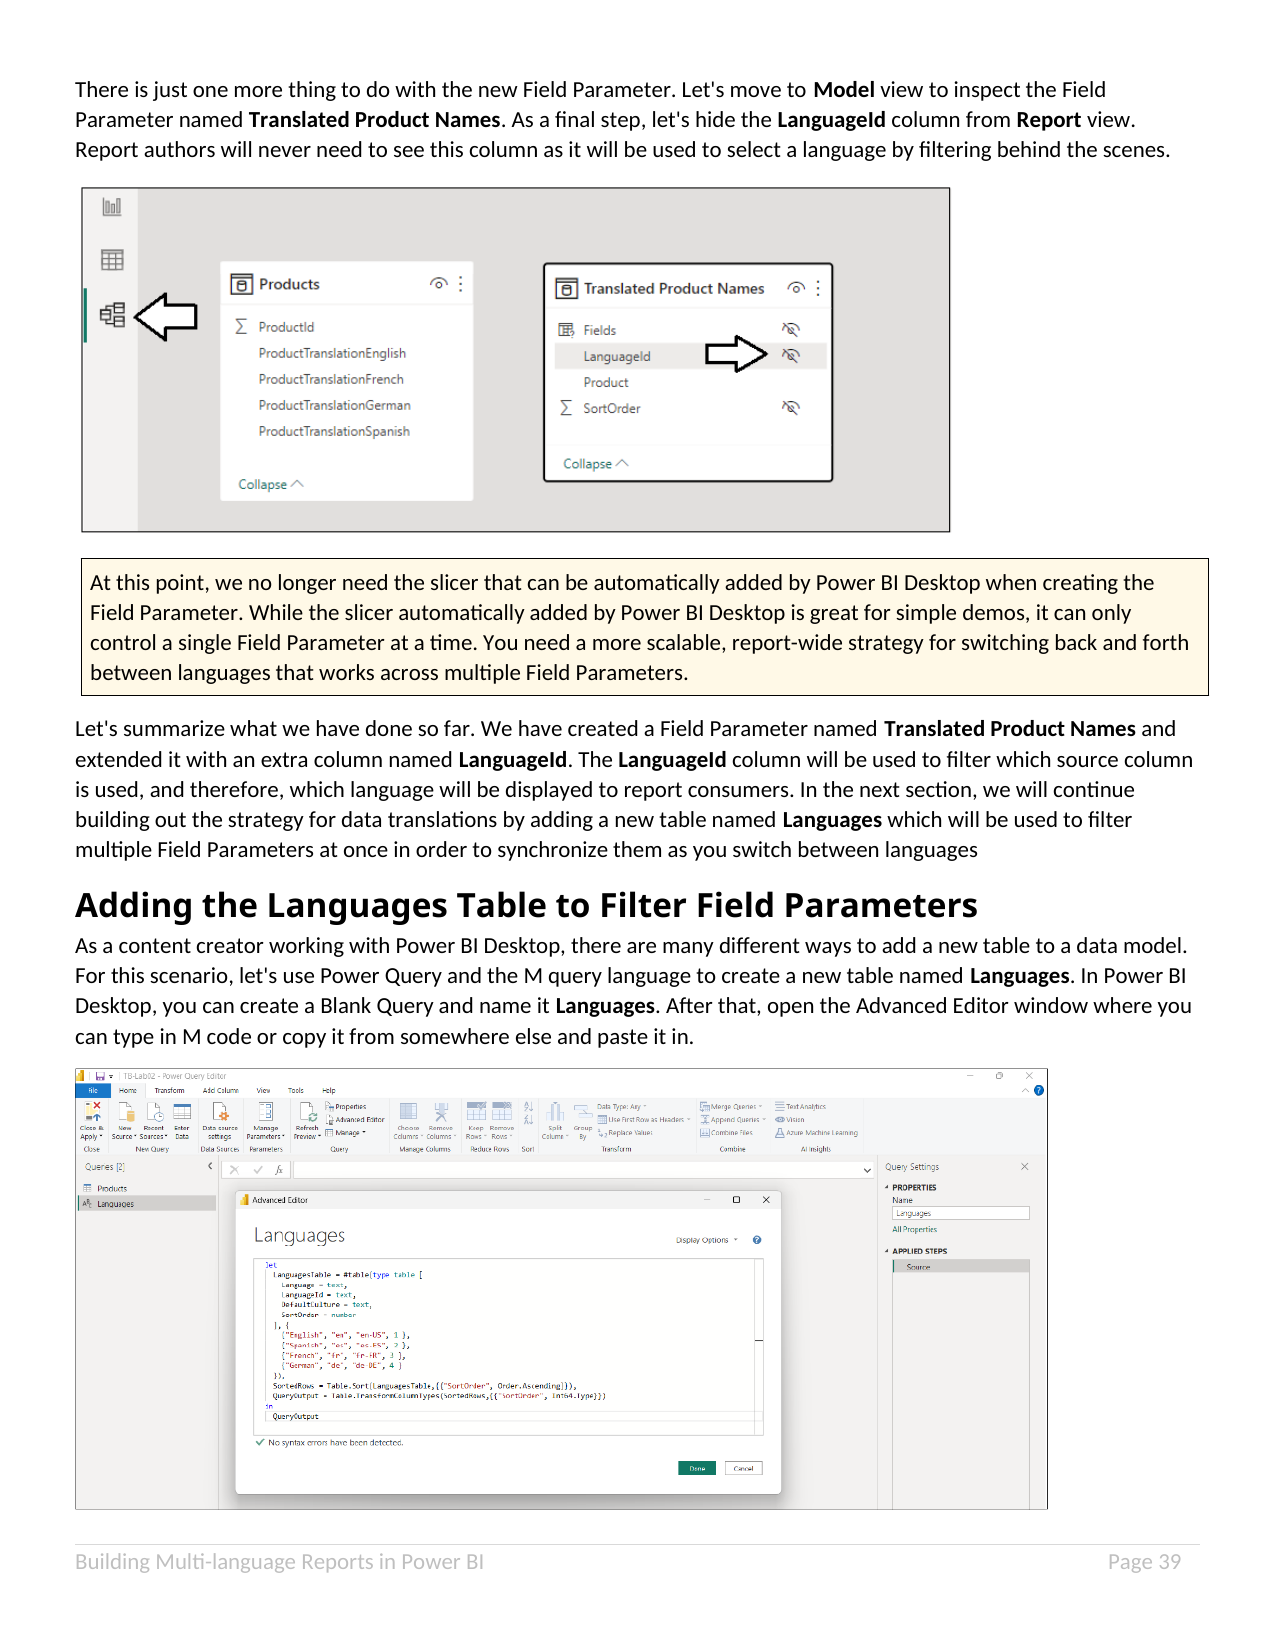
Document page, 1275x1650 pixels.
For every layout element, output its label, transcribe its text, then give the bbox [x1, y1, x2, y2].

picture [75, 182, 961, 540]
subtitle Adding the Languages Table to Filter Field Parameters [75, 882, 1200, 928]
picture [75, 1068, 1051, 1517]
text Let's summarize what we have done so far. We have created a Field Parameter named Translated Product Names and extended it with an extra column named LanguageId. The LanguageId column will be used to filter which source column is used, and therefore, which language will be displayed to report consumers. In the next section, we will continue building out the strategy for data translations by adding a new table named Languages which will be used to filter multiple Field Parameters at once in order to synchronize them as you switch between languages [75, 714, 1200, 863]
text There is just one more thing to do with the new Field Parameter. Let's move to Model view to inspect the Field Parameter named Translated Product Names. As a final step, let's hide the LanguageId column from Report view. Report authors will never need to see this column as it will be used to select a language by filtering behind the scenes. [75, 75, 1200, 163]
text At this point, we no longer need the slicer that can be automatically added by Power BI Desktop when creating the Field Parameter. While the slicer automatically added by Power BI Desktop is great for simple demos, it can only control a single Field Parameter at a time. You need a more scalable, report-wide strategy for switching back and forth between languages that works across multiple Field Parameters. [82, 559, 1208, 695]
text As a content creator working with Power BI Desktop, there are many different ways to add a new table to a data model. For this scenario, let's use Power Query and the M query language to create a new table named Languages. In Power BI Desktop, you can create a Blank Query and name it Languages. After that, open the Advanced Editor window where you can type in M code or copy it from somewhere else and paste it in. [75, 931, 1200, 1050]
